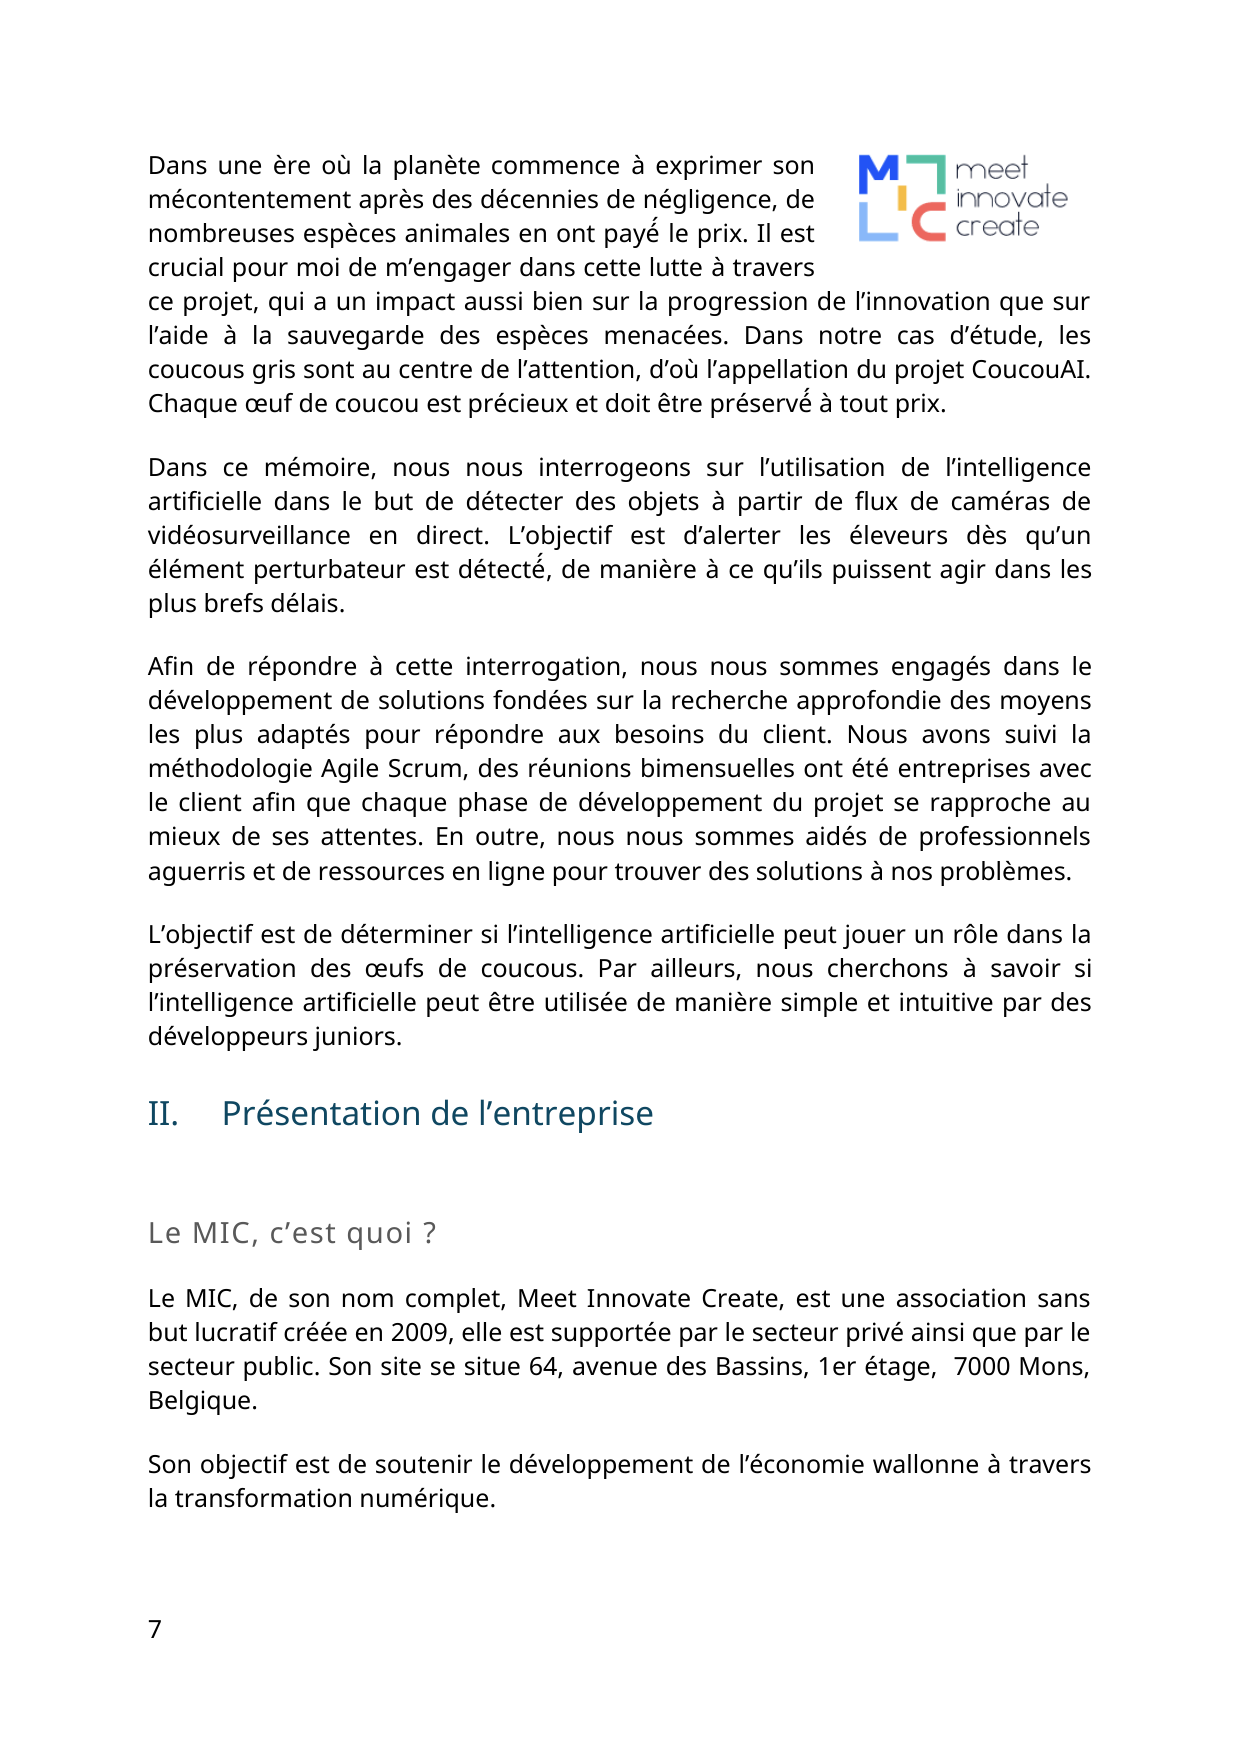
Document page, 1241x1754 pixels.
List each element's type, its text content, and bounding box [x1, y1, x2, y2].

text Afin de répondre à cette interrogation, nous nous sommes engagés dans le développement de solutions fondées sur la recherche approfondie des moyens les plus adaptés pour répondre aux besoins du client. Nous avons suivi la méthodologie Agile Scrum, des réunions bimensuelles ont été entreprises avec le client afin que chaque phase de développement du projet se rapproche au mieux de ses attentes. En outre, nous nous sommes aidés de professionnels aguerris et de ressources en ligne pour trouver des solutions à nos problèmes. [148, 649, 1093, 887]
subtitle Le MIC, c’est quoi ? [148, 1212, 1093, 1252]
text Dans ce mémoire, nous nous interrogeons sur l’utilisation de l’intelligence artificielle dans le but de détecter des objets à partir de flux de caméras de vidéosurveillance en direct. L’objectif est d’alerter les éleveurs dès qu’un élément perturbateur est détecté́, de manière à ce qu’ils puissent agir dans les plus brefs délais. [148, 449, 1093, 619]
text Le MIC, de son nom complet, Meet Innovate Create, est une association sans but lucratif créée en 2009, elle est supportée par le secteur privé ainsi que par le secteur public. Son site se situe 64, avenue des Bassins, 1er étage, 7000 Mons, Belgique. [148, 1281, 1093, 1417]
text L’objectif est de déterminer si l’intelligence artificielle peut jouer un rôle dans la préservation des œufs de coucous. Par ailleurs, nous cherchons à savoir si l’intelligence artificielle peut être utilisée de manière simple et intuitive par des développeurs juniors. [148, 916, 1093, 1053]
text Son objectif est de soutenir le développement de l’économie wallonne à travers la transformation numérique. [148, 1446, 1093, 1514]
subtitle Présentation de l’entreprise [148, 1090, 1093, 1136]
picture [834, 122, 1084, 282]
text Dans une ère où la planète commence à exprimer son mécontentement après des décennies de négligence, de nombreuses espèces animales en ont payé́ le prix. Il est crucial pour moi de m’engager dans cette lutte à travers ce projet, qui a un impact aussi bien sur la progression de l’innovation que sur l’aide à la sauvegarde des espèces menacées. Dans notre cas d’étude, les coucous gris sont au centre de l’attention, d’où l’appellation du projet CoucouAI. Chaque œuf de coucou est précieux et doit être préservé́ à tout prix. [148, 148, 1093, 420]
